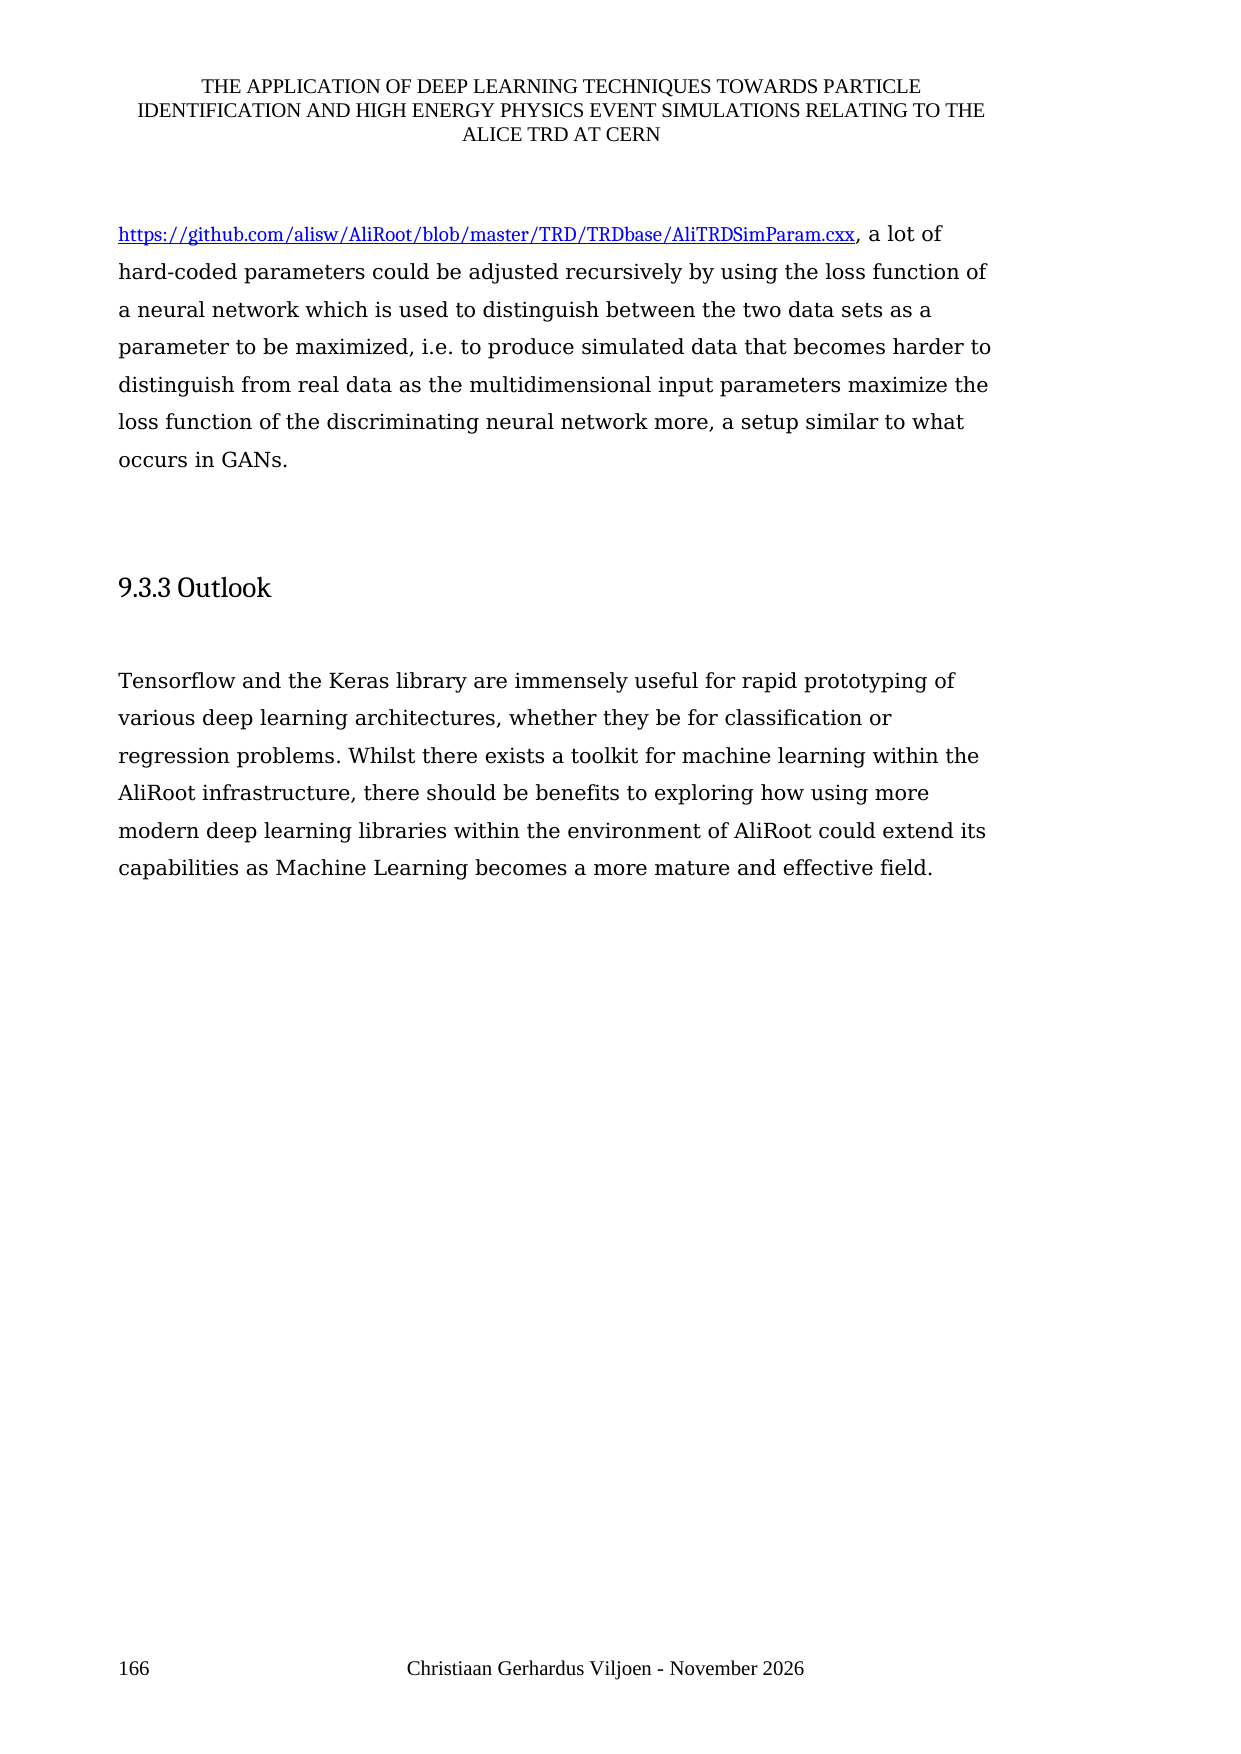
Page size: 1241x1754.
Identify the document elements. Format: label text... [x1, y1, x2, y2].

subtitle Outlook [118, 571, 1004, 605]
text Tensorflow and the Keras library are immensely useful for rapid prototyping of various deep learning architectures, whether they be for classification or regression problems. Whilst there exists a toolkit for machine learning within the AliRoot infrastructure, there should be benefits to exploring how using more modern deep learning libraries within the environment of AliRoot could extend its capabilities as Machine Learning becomes a more mature and effective field. [118, 667, 1004, 880]
